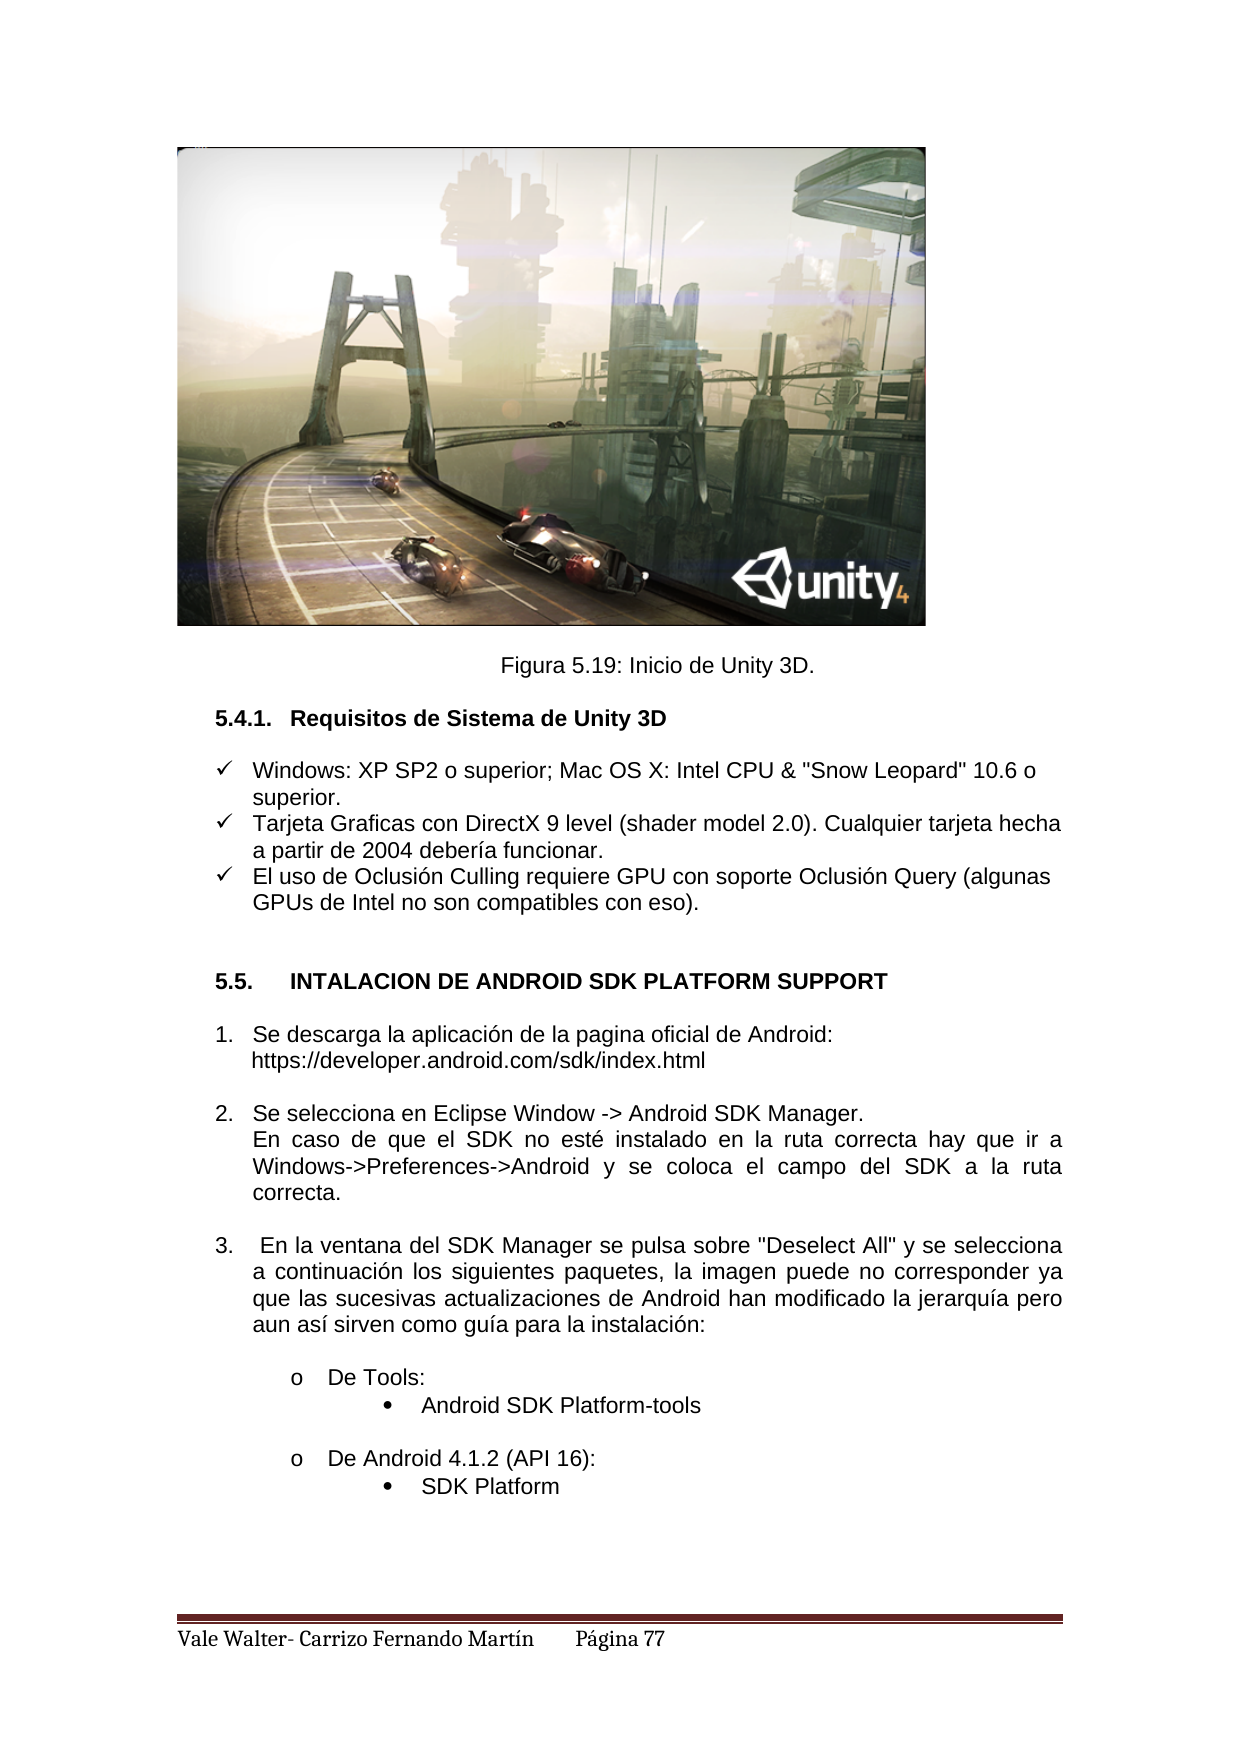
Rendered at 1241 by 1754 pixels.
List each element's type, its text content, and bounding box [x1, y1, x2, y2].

list Tarjeta Graficas con DirectX 9 level (shader model 2.0). Cualquier tarjeta hecha a partir de 2004 debería funcionar. [215, 810, 1063, 863]
list Android SDK Platform-tools [383, 1392, 1063, 1418]
list SDK Platform [383, 1473, 1063, 1499]
list El uso de Oclusión Culling requiere GPU con soporte Oclusión Query (algunas GPUs de Intel no son compatibles con eso). [215, 863, 1063, 916]
list INTALACION DE ANDROID SDK PLATFORM SUPPORT [215, 968, 1063, 995]
list De Tools: [290, 1364, 1063, 1392]
list Se descarga la aplicación de la pagina oficial de Android: [215, 1021, 1063, 1047]
list Windows: XP SP2 o superior; Mac OS X: Intel CPU & "Snow Leopard" 10.6 o superior. [215, 757, 1063, 810]
text En caso de que el SDK no esté instalado en la ruta correcta hay que ir a Windows->Preferences->Android y se coloca el campo del SDK a la ruta correcta. [252, 1126, 1063, 1206]
list Requisitos de Sistema de Unity 3D [215, 705, 1063, 731]
text Figura 5.19: Inicio de Unity 3D. [252, 652, 1063, 678]
text https://developer.android.com/sdk/index.html [251, 1047, 1063, 1074]
list De Android 4.1.2 (API 16): [290, 1445, 1063, 1473]
list Se selecciona en Eclipse Window -> Android SDK Manager. [215, 1100, 1063, 1126]
list En la ventana del SDK Manager se pulsa sobre "Deselect All" y se selecciona a continuación los siguientes paquetes, la imagen puede no corresponder ya que las sucesivas actualizaciones de Android han modificado la jerarquía pero aun así sirven como guía para la instalación: [215, 1232, 1063, 1337]
picture [177, 147, 926, 626]
